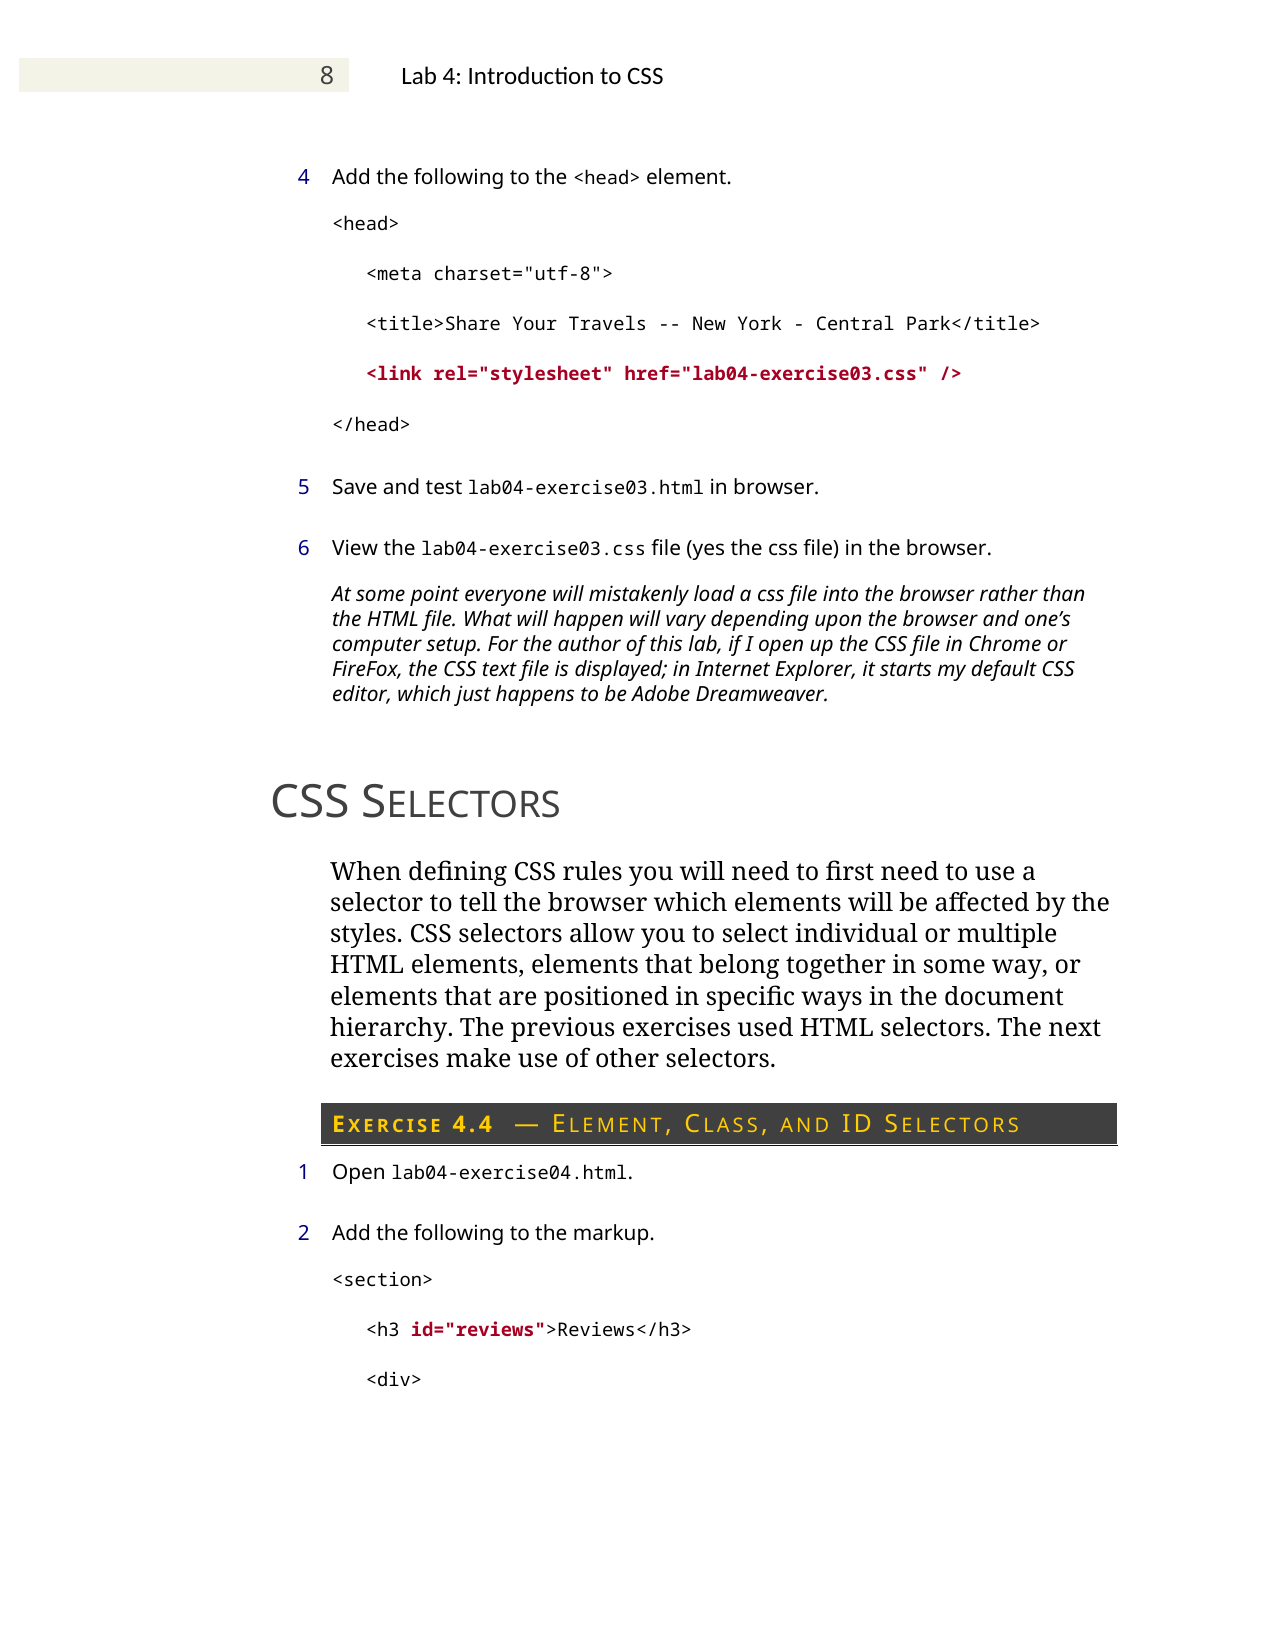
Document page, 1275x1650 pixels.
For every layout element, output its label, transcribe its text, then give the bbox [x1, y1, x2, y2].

table_header Exercise 4. — Element, Class, and ID Selectors [321, 1103, 1117, 1144]
table_header 4 [274, 150, 321, 460]
table_cell 5 [274, 460, 321, 521]
table_cell 2 [274, 1206, 321, 1416]
table_cell Open lab04-exercise04.html. [321, 1146, 1117, 1206]
table_cell Save and test lab04-exercise03.html in browser. [321, 460, 1117, 521]
table_cell View the lab04-exercise03.css file (yes the css file) in the browser. At some point everyone will mistakenly load a css file into the browser rather than the HTML file. What will happen will vary depending upon the browser and one’s computer setup. For the author of this lab, if I open up the CSS file in Chrome or FireFox, the CSS text file is displayed; in Internet Explorer, it starts my default CSS editor, which just happens to be Adobe Dreamweaver. [321, 521, 1117, 719]
table_header Add the following to the <head> element. <head> <meta charset="utf-8"> <title>Share Your Travels -- New York - Central Park</title> <link rel="stylesheet" href="lab04-exercise03.css" /> </head> [321, 150, 1117, 460]
table_cell 1 [274, 1145, 321, 1206]
table_cell Add the following to the markup. <section> <h3 id="reviews">Reviews</h3> <div> [321, 1206, 1117, 1416]
subtitle CSS Selectors [270, 769, 1117, 831]
text When defining CSS rules you will need to first need to use a selector to tell the browser which elements will be affected by the styles. CSS selectors allow you to select individual or multiple HTML elements, elements that belong together in some way, or elements that are positioned in specific ways in the document hierarchy. The previous exercises used HTML selectors. The next exercises make use of other selectors. [330, 855, 1117, 1074]
table_cell 6 [274, 521, 321, 719]
